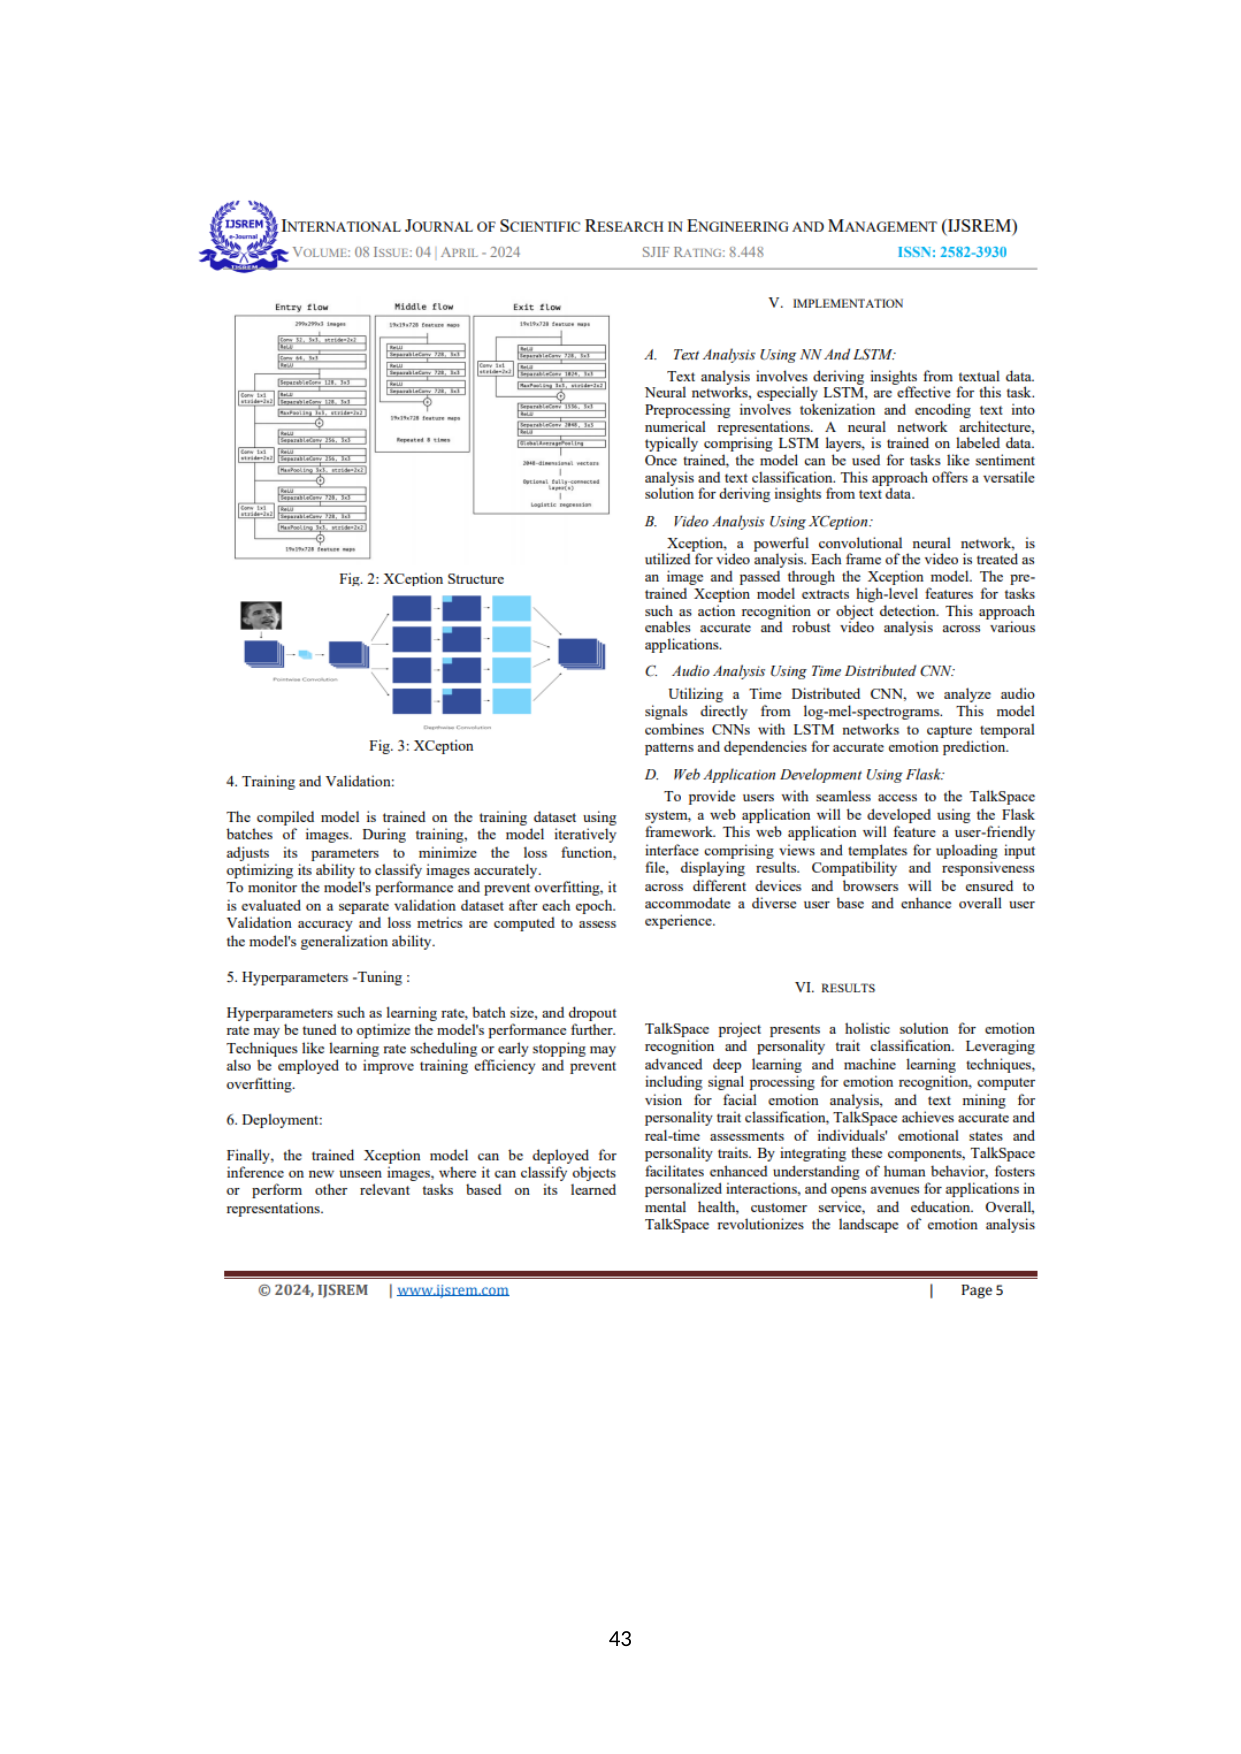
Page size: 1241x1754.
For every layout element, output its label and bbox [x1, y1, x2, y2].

picture [161, 150, 1102, 1371]
